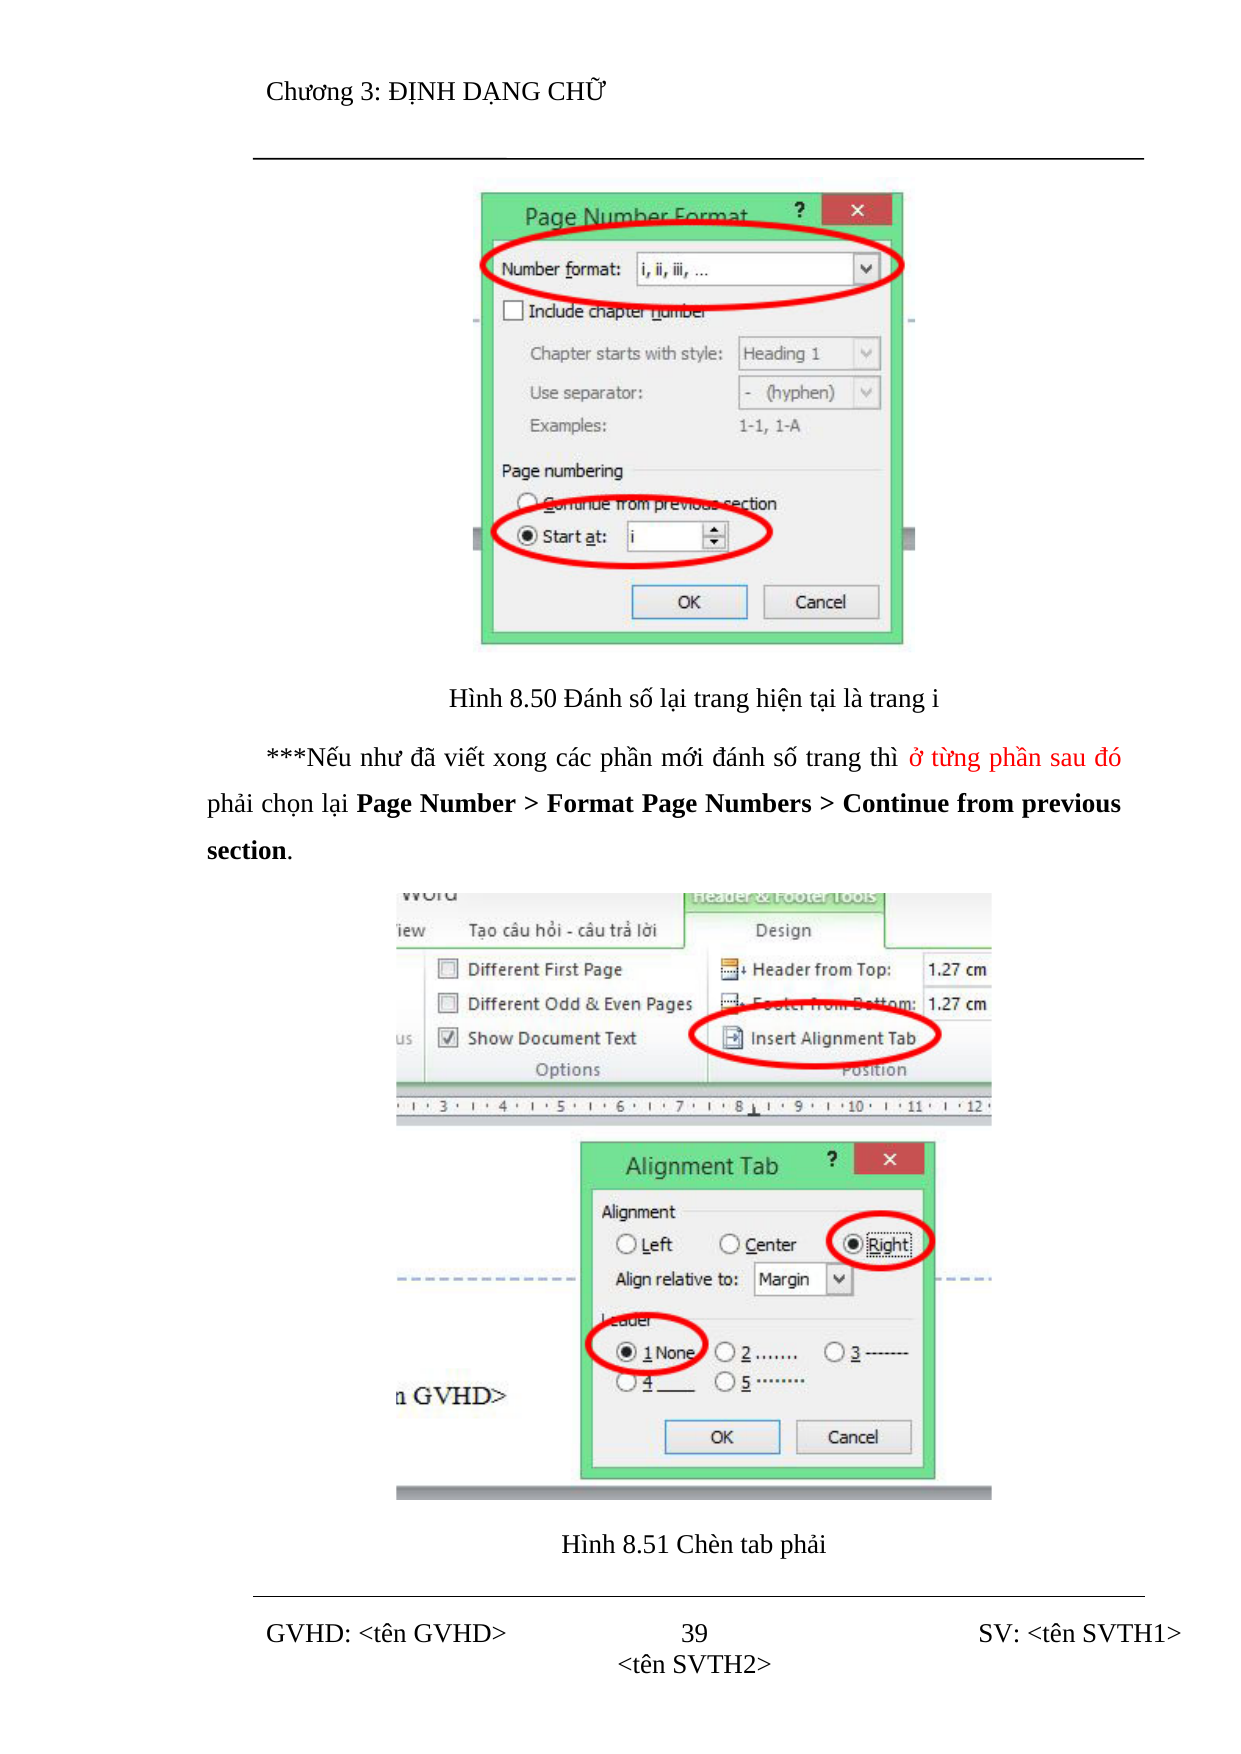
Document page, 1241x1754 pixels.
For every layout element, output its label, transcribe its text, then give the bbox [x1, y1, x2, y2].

picture [472, 177, 915, 654]
text ***Nếu như đã viết xong các phần mới đánh số trang thì ở từng phần sau đó phải chọn lại Page Number > Format Page Numbers > Continue from previous section. [207, 741, 1122, 865]
picture [396, 893, 992, 1500]
